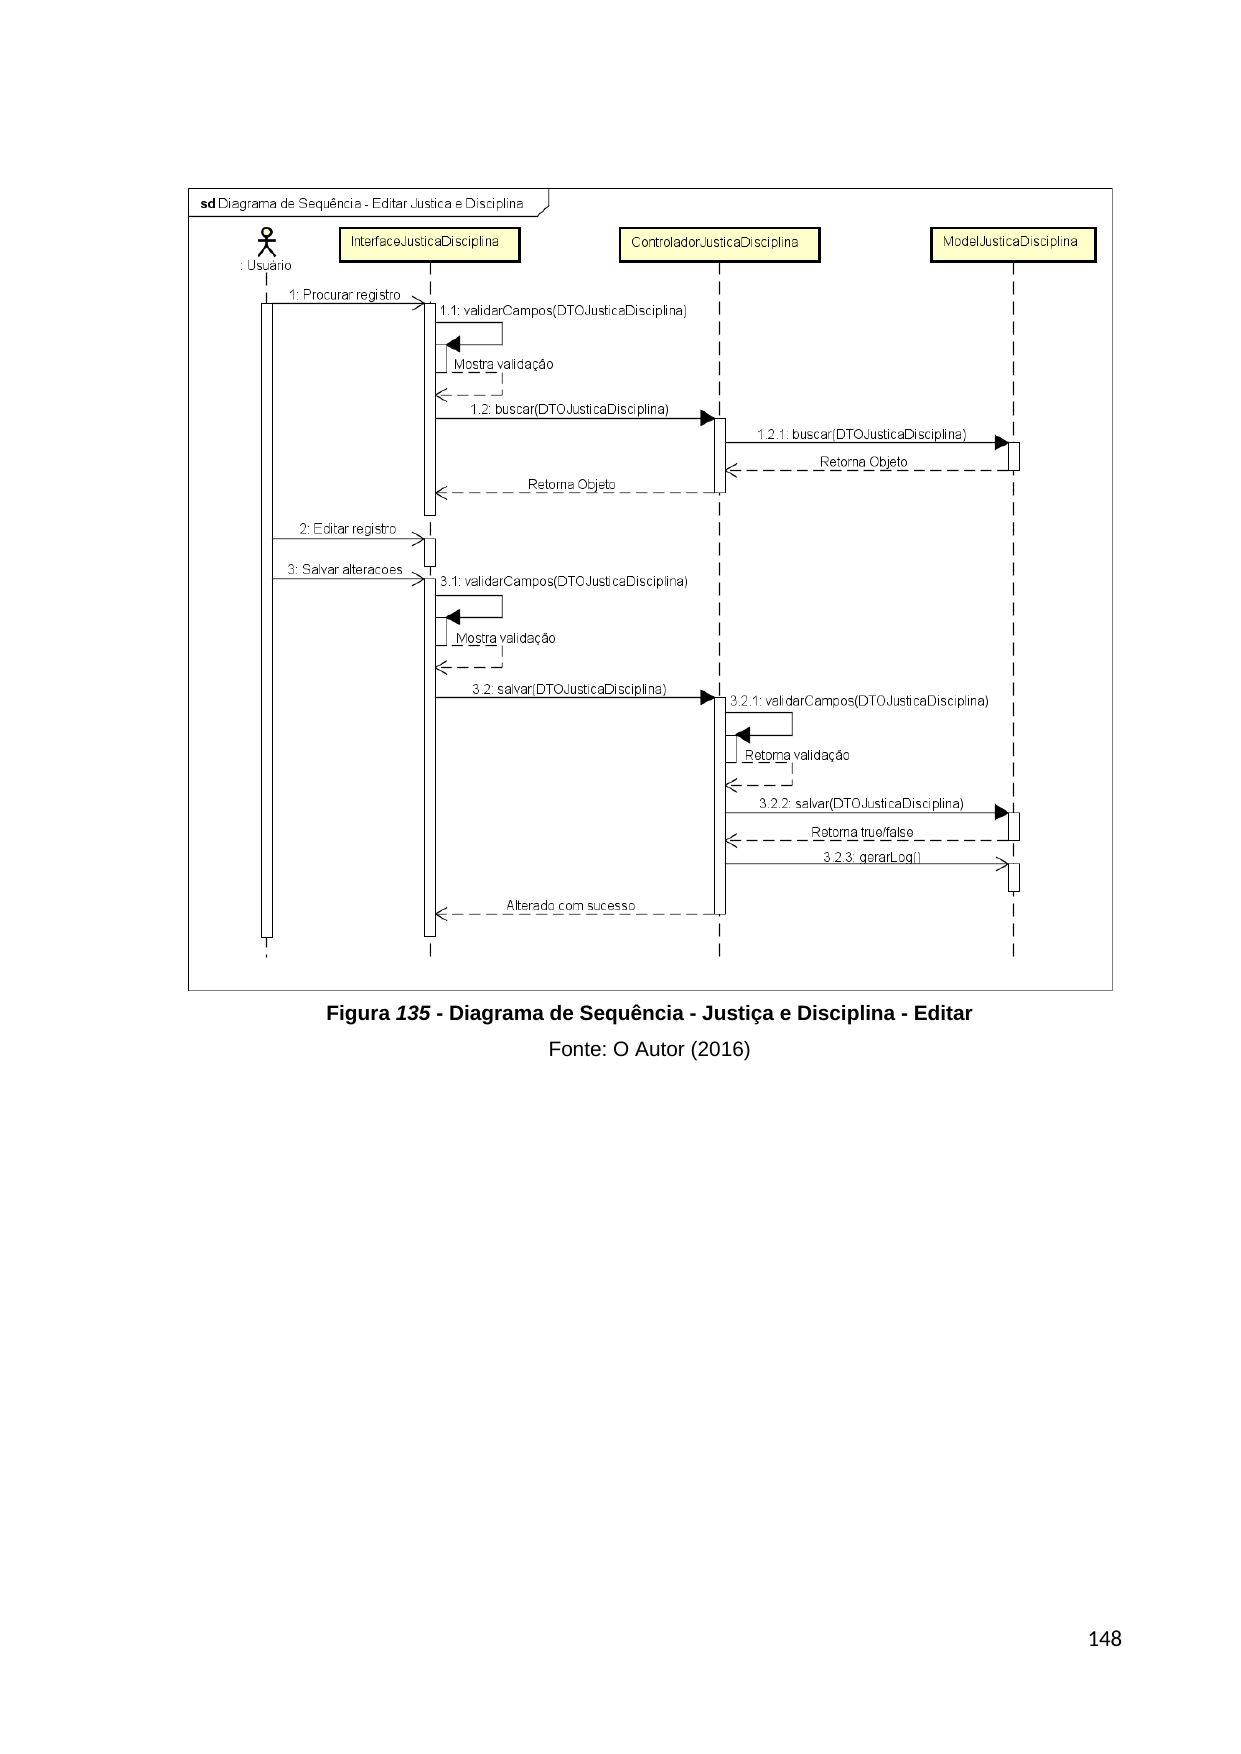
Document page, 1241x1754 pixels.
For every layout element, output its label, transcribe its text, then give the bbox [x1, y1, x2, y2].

text Figura 135 - Diagrama de Sequência - Justiça e Disciplina - Editar [177, 1001, 1122, 1024]
text Fonte: O Autor (2016) [177, 1037, 1122, 1061]
picture [177, 177, 1123, 1001]
